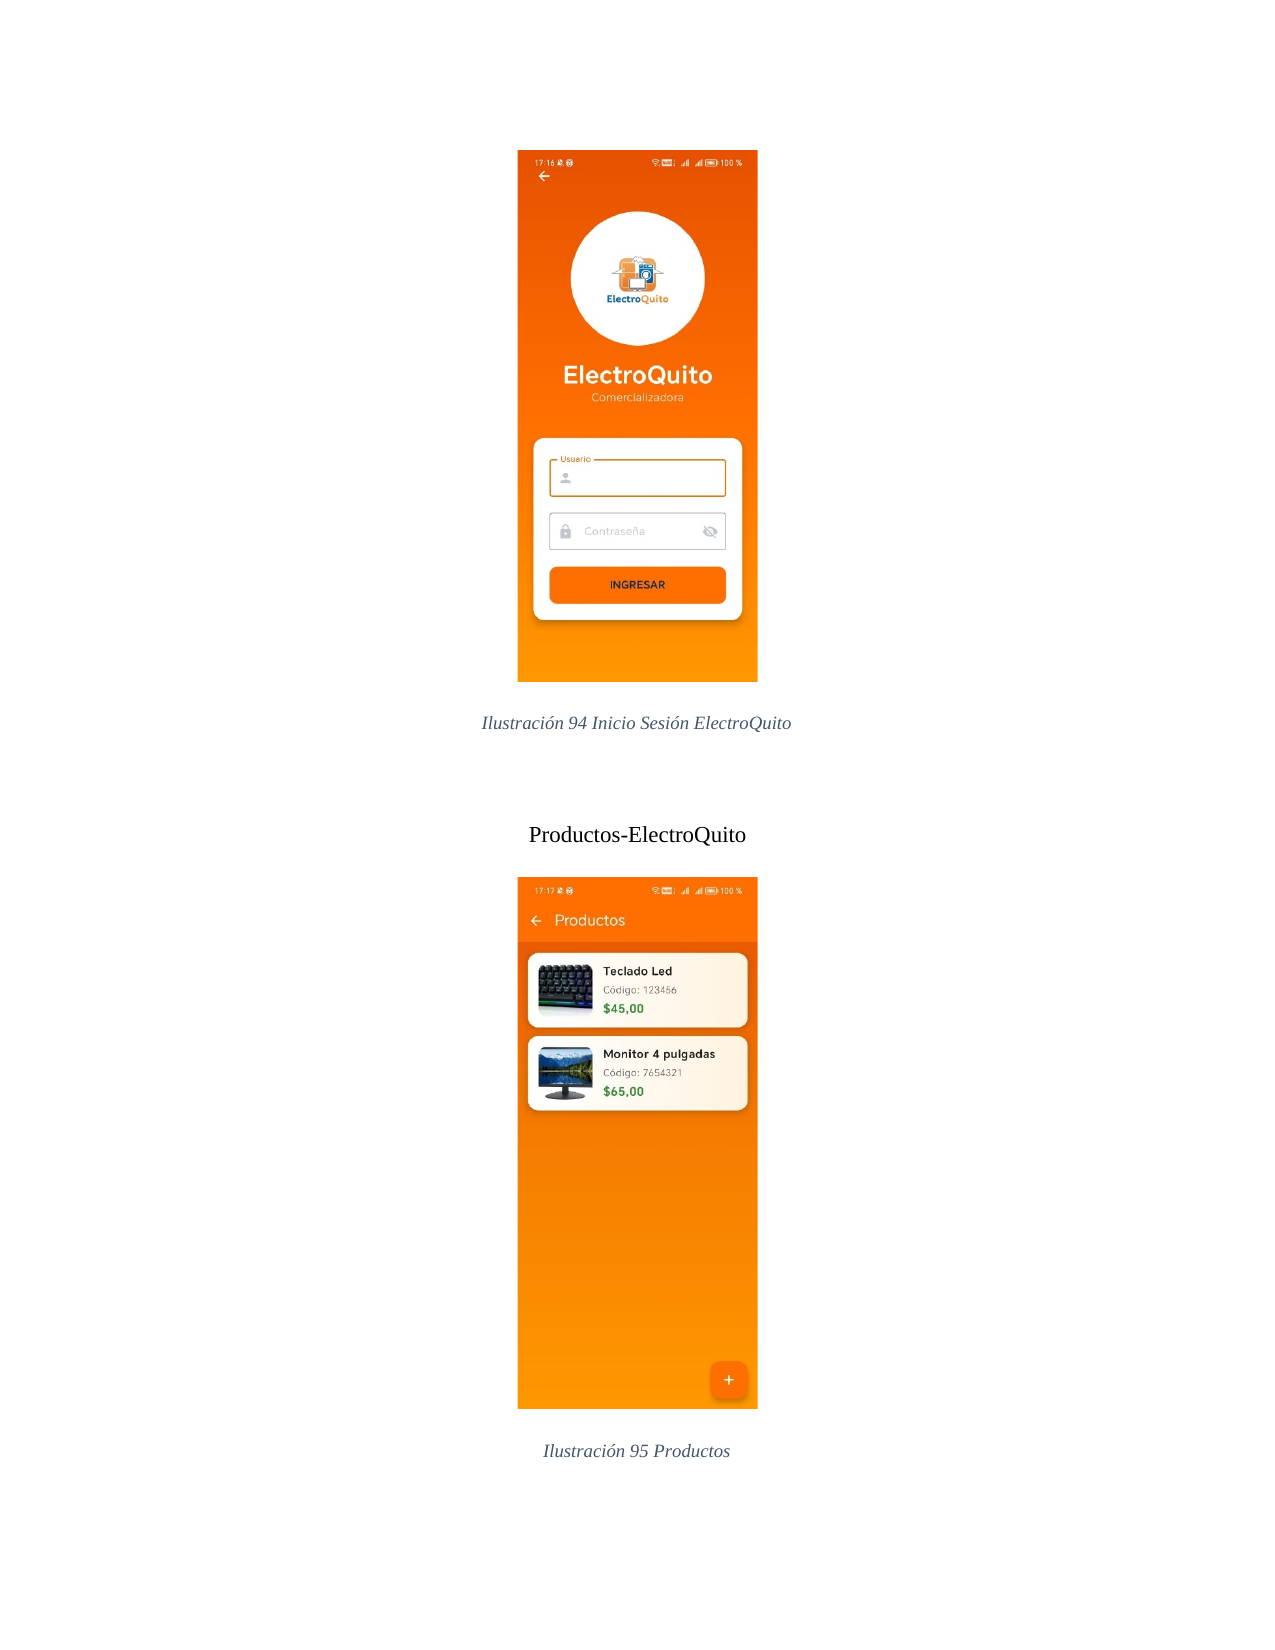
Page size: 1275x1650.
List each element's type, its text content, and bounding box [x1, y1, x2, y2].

picture [517, 877, 758, 1409]
text Ilustración 95 Productos [150, 1439, 1125, 1461]
picture [517, 150, 758, 682]
text Ilustración 94 Inicio Sesión ElectroQuito [150, 712, 1125, 734]
text Productos-ElectroQuito [150, 821, 1125, 848]
